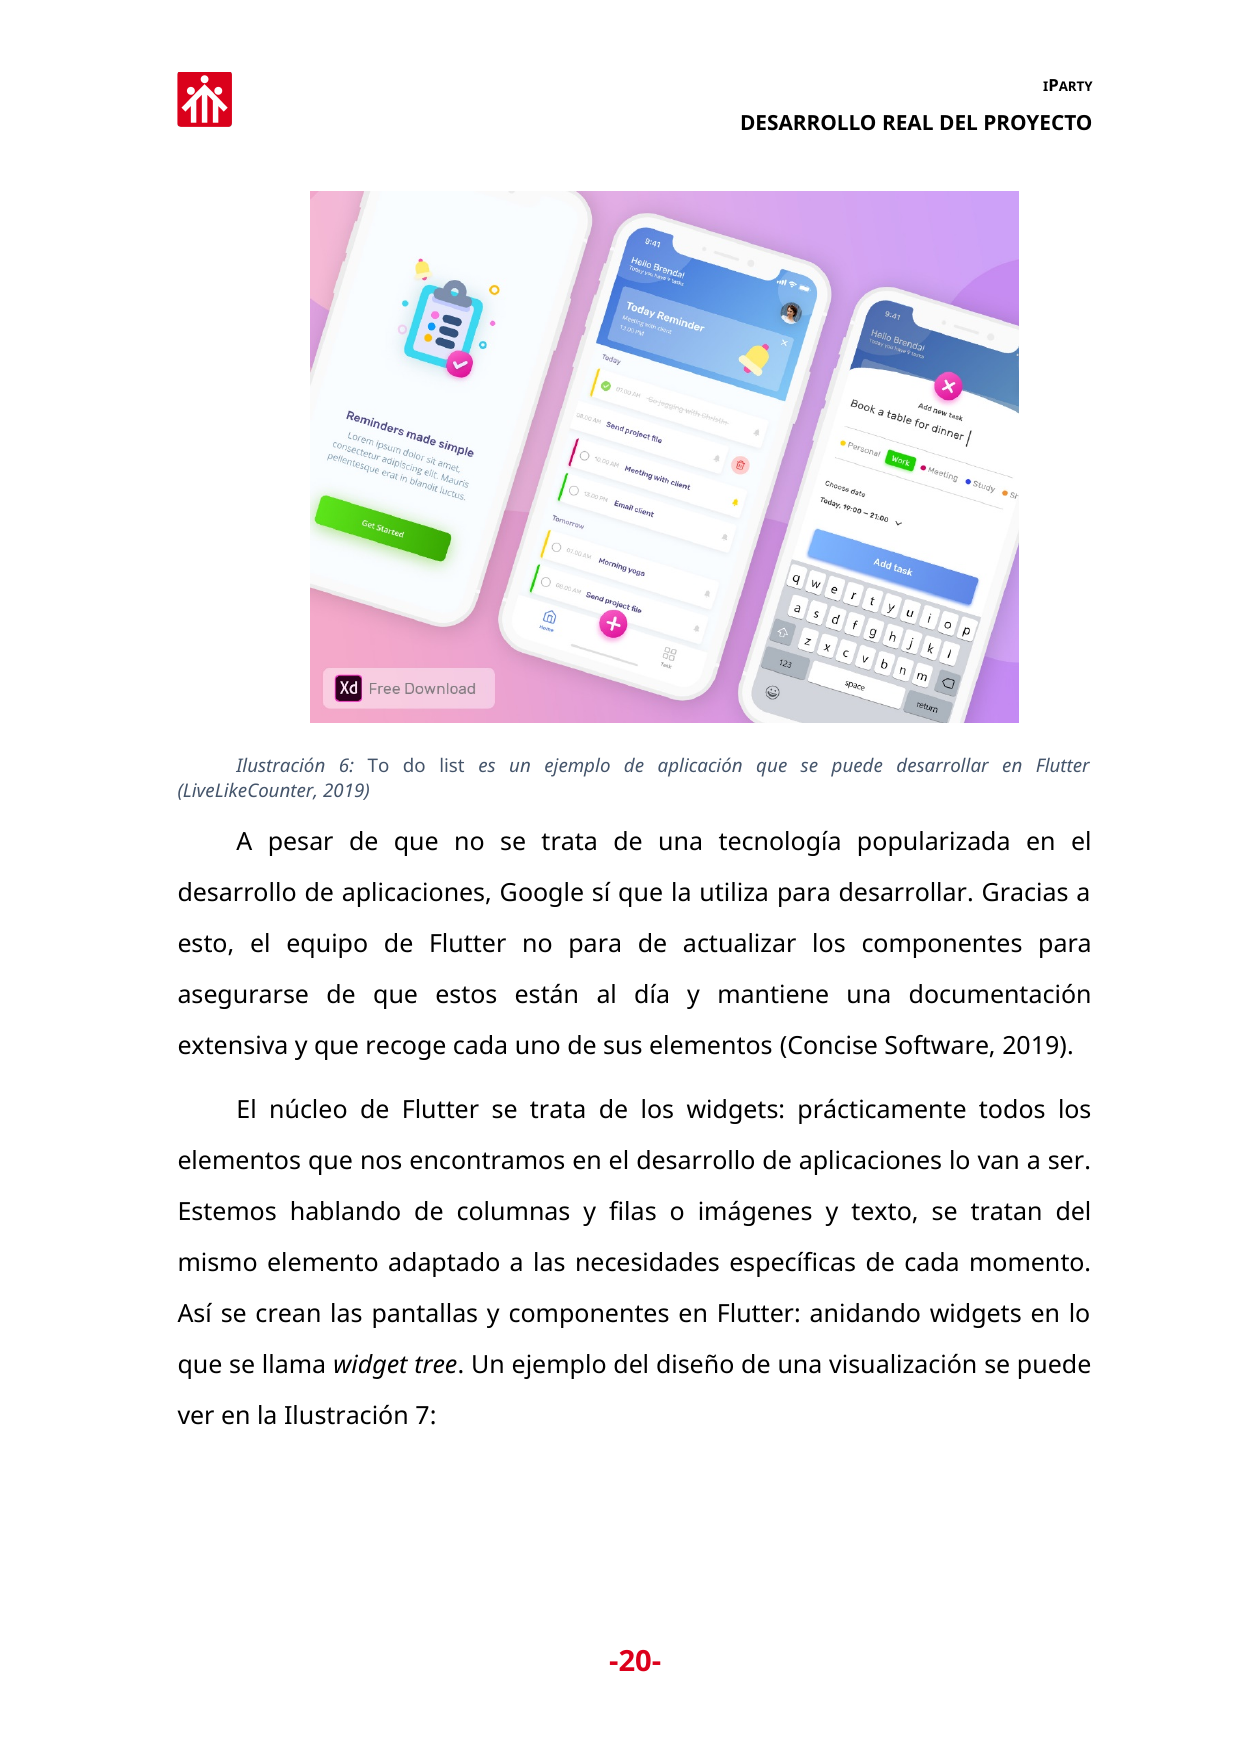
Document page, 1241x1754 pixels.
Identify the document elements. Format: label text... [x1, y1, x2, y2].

text Ilustración 6: To do list es un ejemplo de aplicación que se puede desarrollar en Flutter [177, 752, 1092, 803]
text A pesar de que no se trata de una tecnología popularizada en el desarrollo de aplicaciones, Google sí que la utiliza para desarrollar. Gracias a esto, el equipo de Flutter no para de actualizar los componentes para asegurarse de que estos están al día y mantiene una documentación extensiva y que recoge cada uno de sus elementos . [177, 824, 1092, 1062]
text El núcleo de Flutter se trata de los widgets: prácticamente todos los elementos que nos encontramos en el desarrollo de aplicaciones lo van a ser. Estemos hablando de columnas y filas o imágenes y texto, se tratan del mismo elemento adaptado a las necesidades específicas de cada momento. Así se crean las pantallas y componentes en Flutter: anidando widgets en lo que se llama widget tree. Un ejemplo del diseño de una visualización se puede ver en la Ilustración 7: [177, 1091, 1092, 1432]
picture [310, 191, 1019, 723]
picture [177, 72, 232, 127]
